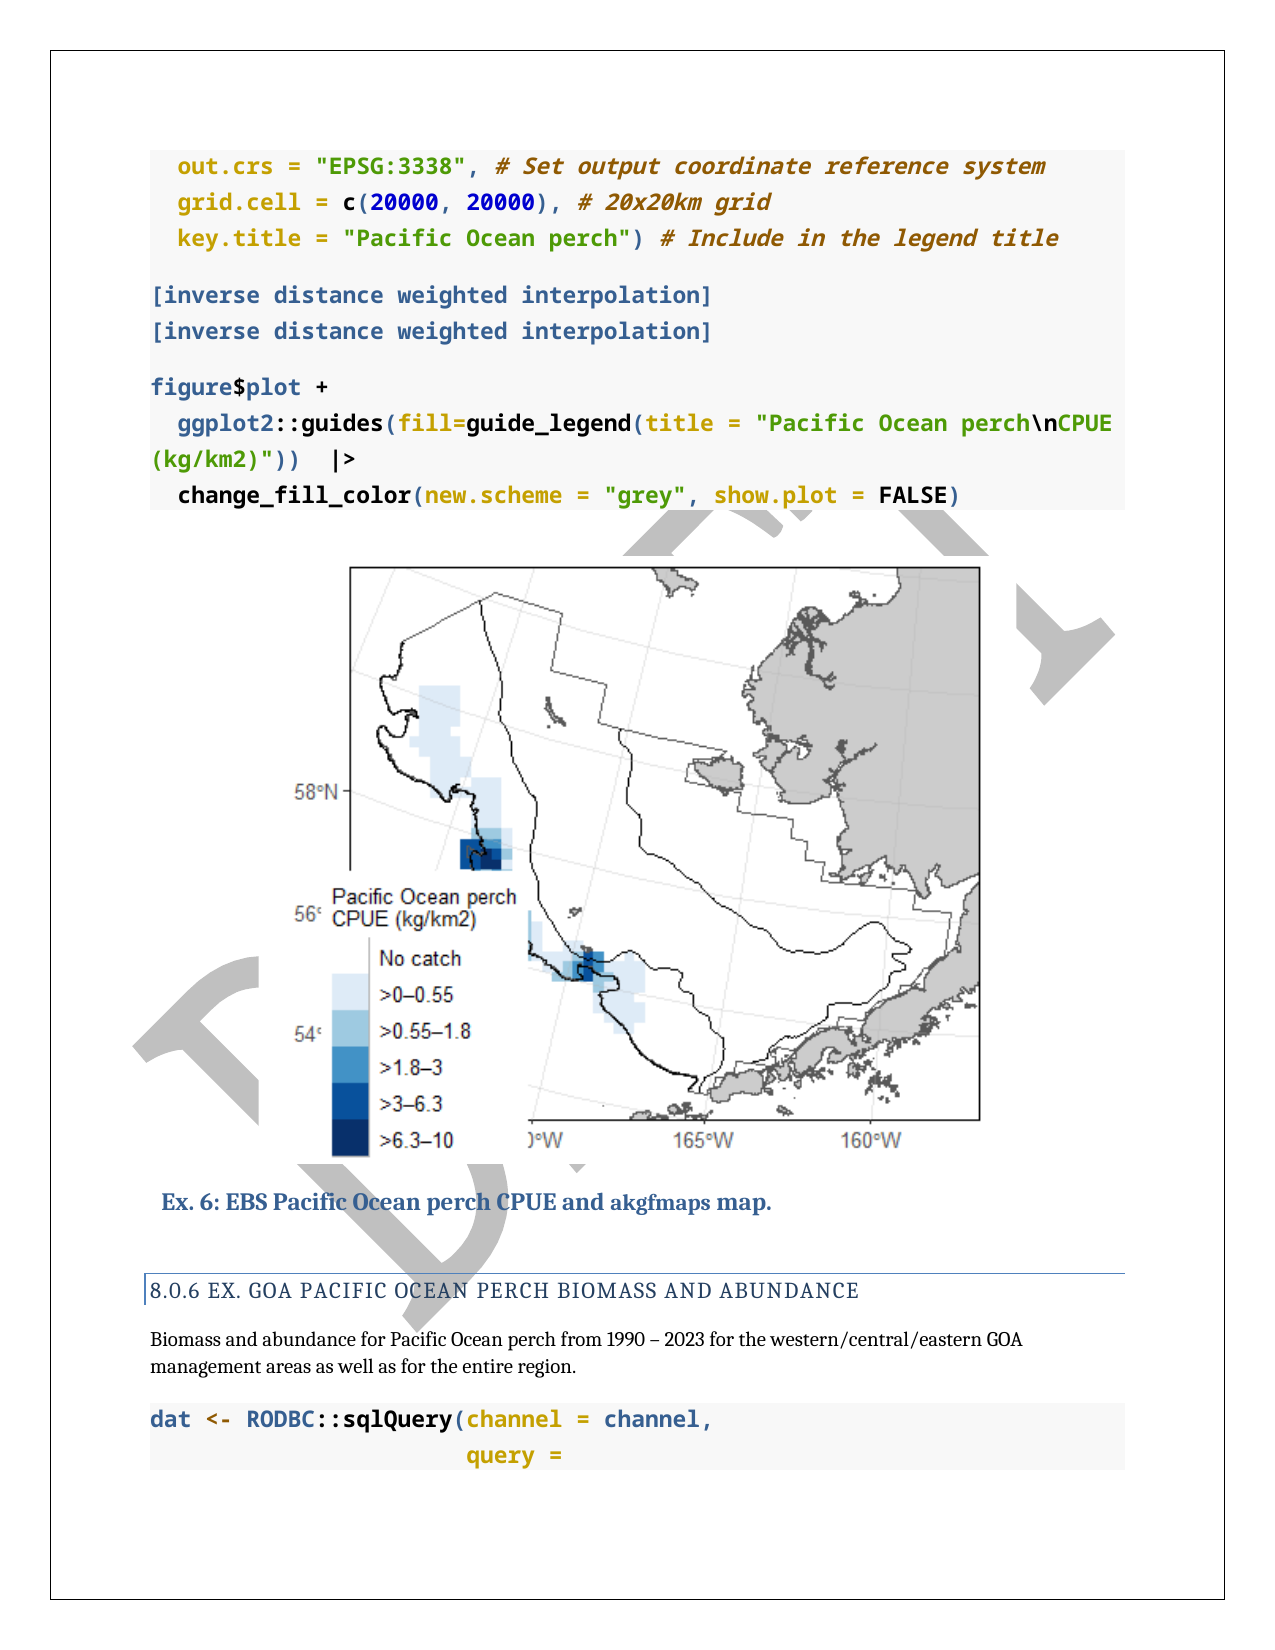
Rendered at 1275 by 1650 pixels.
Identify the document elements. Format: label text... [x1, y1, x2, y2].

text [150, 1403, 1125, 1470]
text Biomass and abundance for Pacific Ocean perch from 1990 – 2023 for the western/central/eastern GOA management areas as well as for the entire region. [150, 1327, 1125, 1379]
text [inverse distance weighted interpolation] [inverse distance weighted interpolation] [150, 279, 1125, 346]
subtitle 8.0.6 Ex. GOA Pacific Ocean perch biomass and abundance [146, 1274, 1125, 1305]
text figure$plot + ggplot2::guides(fill=guide_legend(title = "Pacific Ocean perch\nCPUE (kg/km2)")) |> change_fill_color(new.scheme = "grey", show.plot = FALSE) [150, 371, 1125, 510]
table_header Ex. 6: EBS Pacific Ocean perch CPUE and akgfmaps map. [150, 536, 1125, 1241]
picture [258, 556, 1017, 1164]
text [150, 150, 1125, 253]
